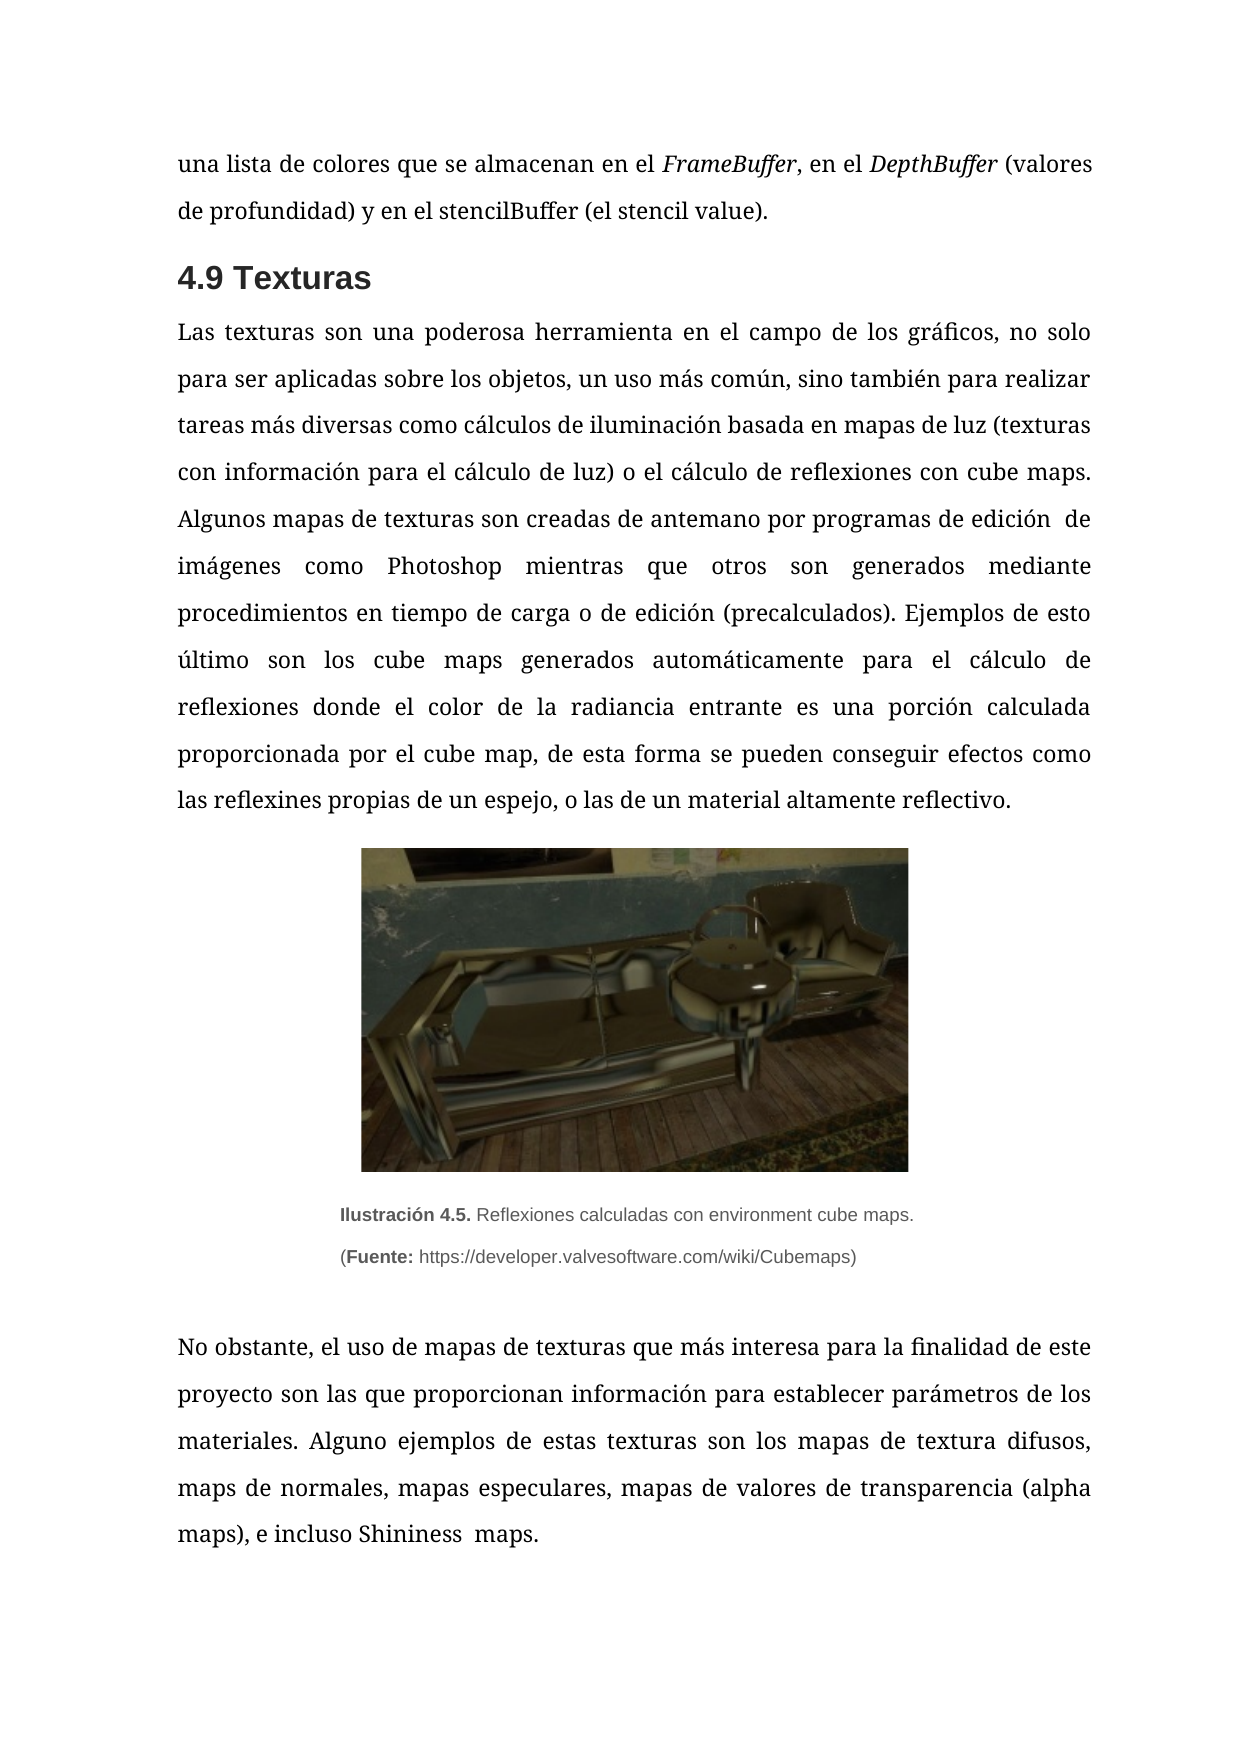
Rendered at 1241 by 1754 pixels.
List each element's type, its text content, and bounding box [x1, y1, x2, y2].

text Las texturas son una poderosa herramienta en el campo de los gráficos, no solo para ser aplicadas sobre los objetos, un uso más común, sino también para realizar tareas más diversas como cálculos de iluminación basada en mapas de luz (texturas con información para el cálculo de luz) o el cálculo de reflexiones con cube maps. Algunos mapas de texturas son creadas de antemano por programas de edición de imágenes como Photoshop mientras que otros son generados mediante procedimientos en tiempo de carga o de edición (precalculados). Ejemplos de esto último son los cube maps generados automáticamente para el cálculo de reflexiones donde el color de la radiancia entrante es una porción calculada proporcionada por el cube map, de esta forma se pueden conseguir efectos como las reflexines propias de un espejo, o las de un material altamente reflectivo. [177, 316, 1092, 816]
text No obstante, el uso de mapas de texturas que más interesa para la finalidad de este proyecto son las que proporcionan información para establecer parámetros de los materiales. Alguno ejemplos de estas texturas son los mapas de textura difusos, maps de normales, mapas especulares, mapas de valores de transparencia (alpha maps), e incluso Shininess maps. [177, 1331, 1092, 1550]
text Ilustración 4.5. Reflexiones calculadas con environment cube maps. [340, 1204, 1092, 1225]
subtitle Texturas [177, 258, 1092, 297]
text (Fuente: https://developer.valvesoftware.com/wiki/Cubemaps) [340, 1246, 1092, 1268]
picture [361, 848, 909, 1172]
